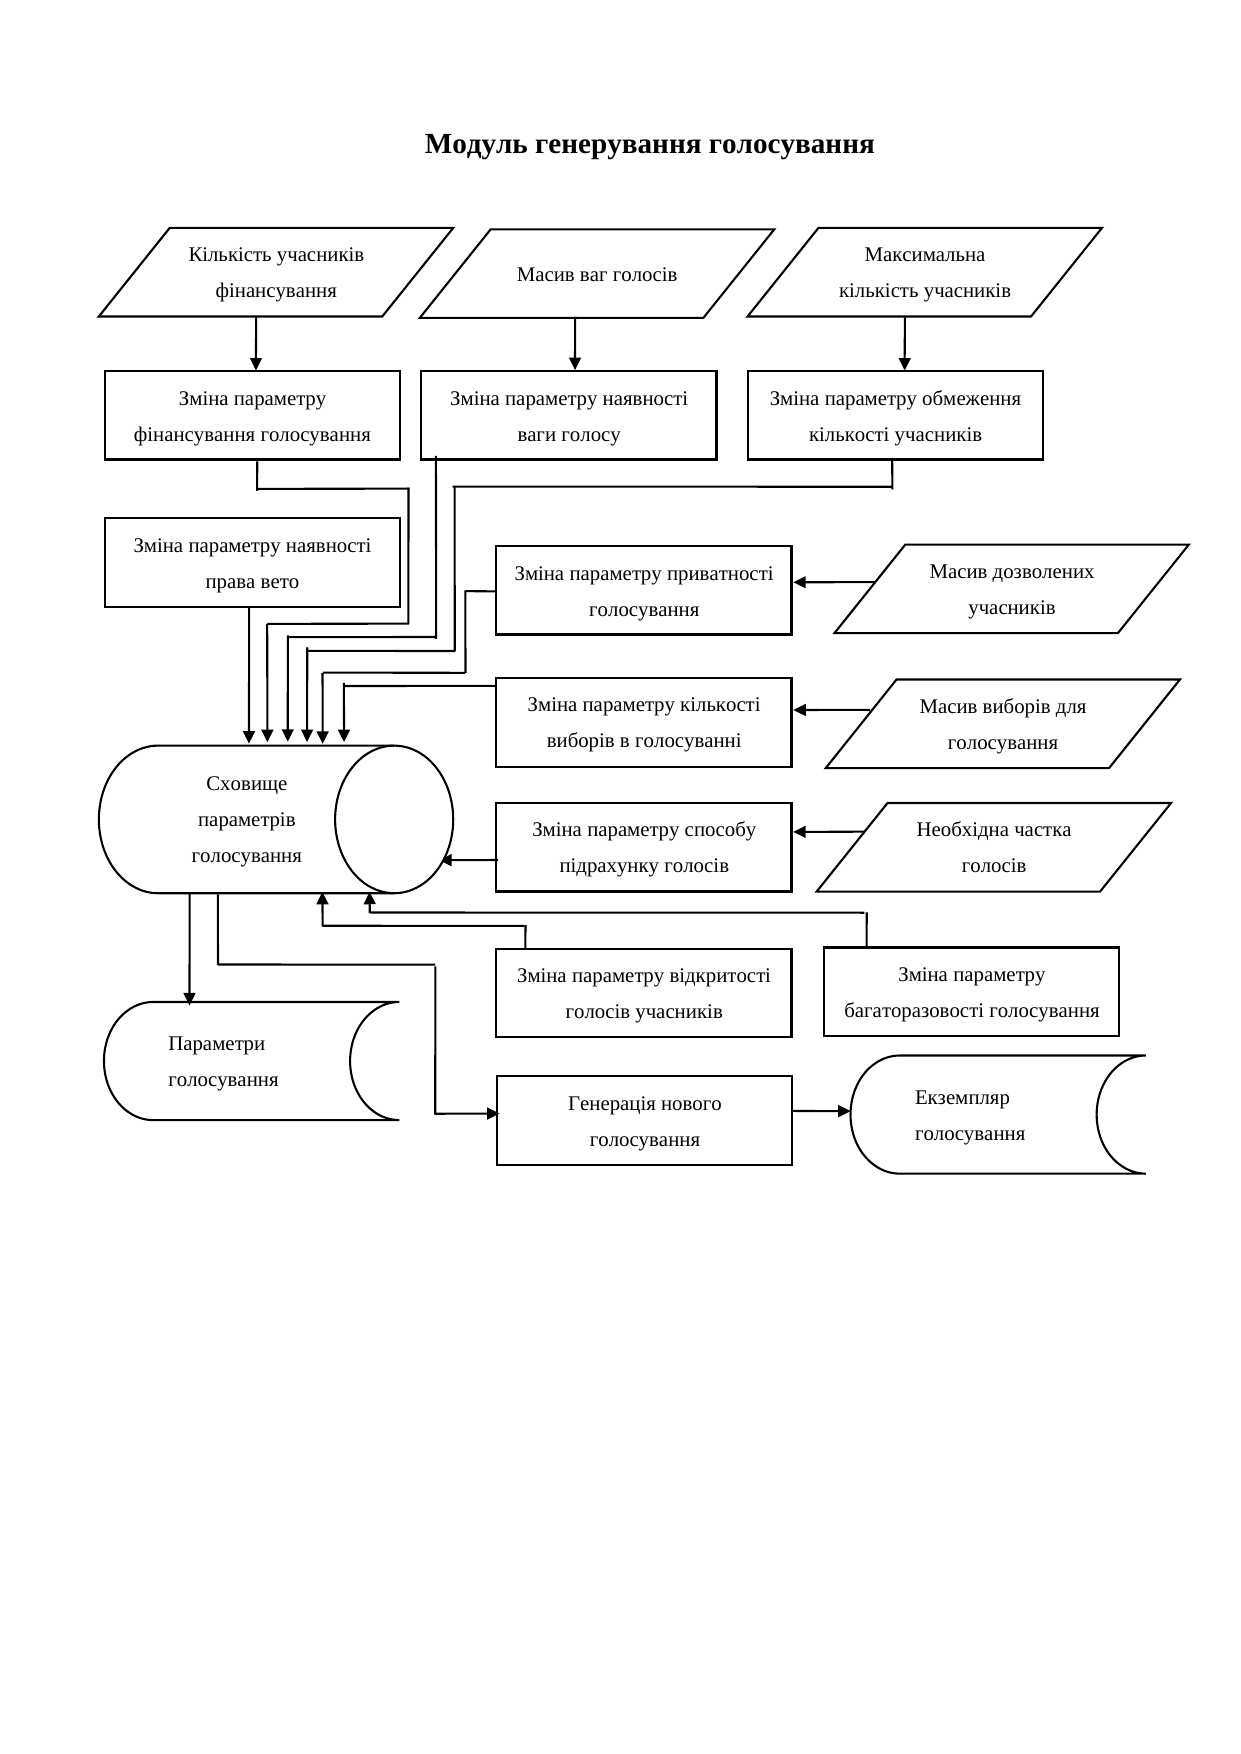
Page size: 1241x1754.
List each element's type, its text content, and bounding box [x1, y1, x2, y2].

text Модуль генерування голосування [148, 126, 1152, 160]
